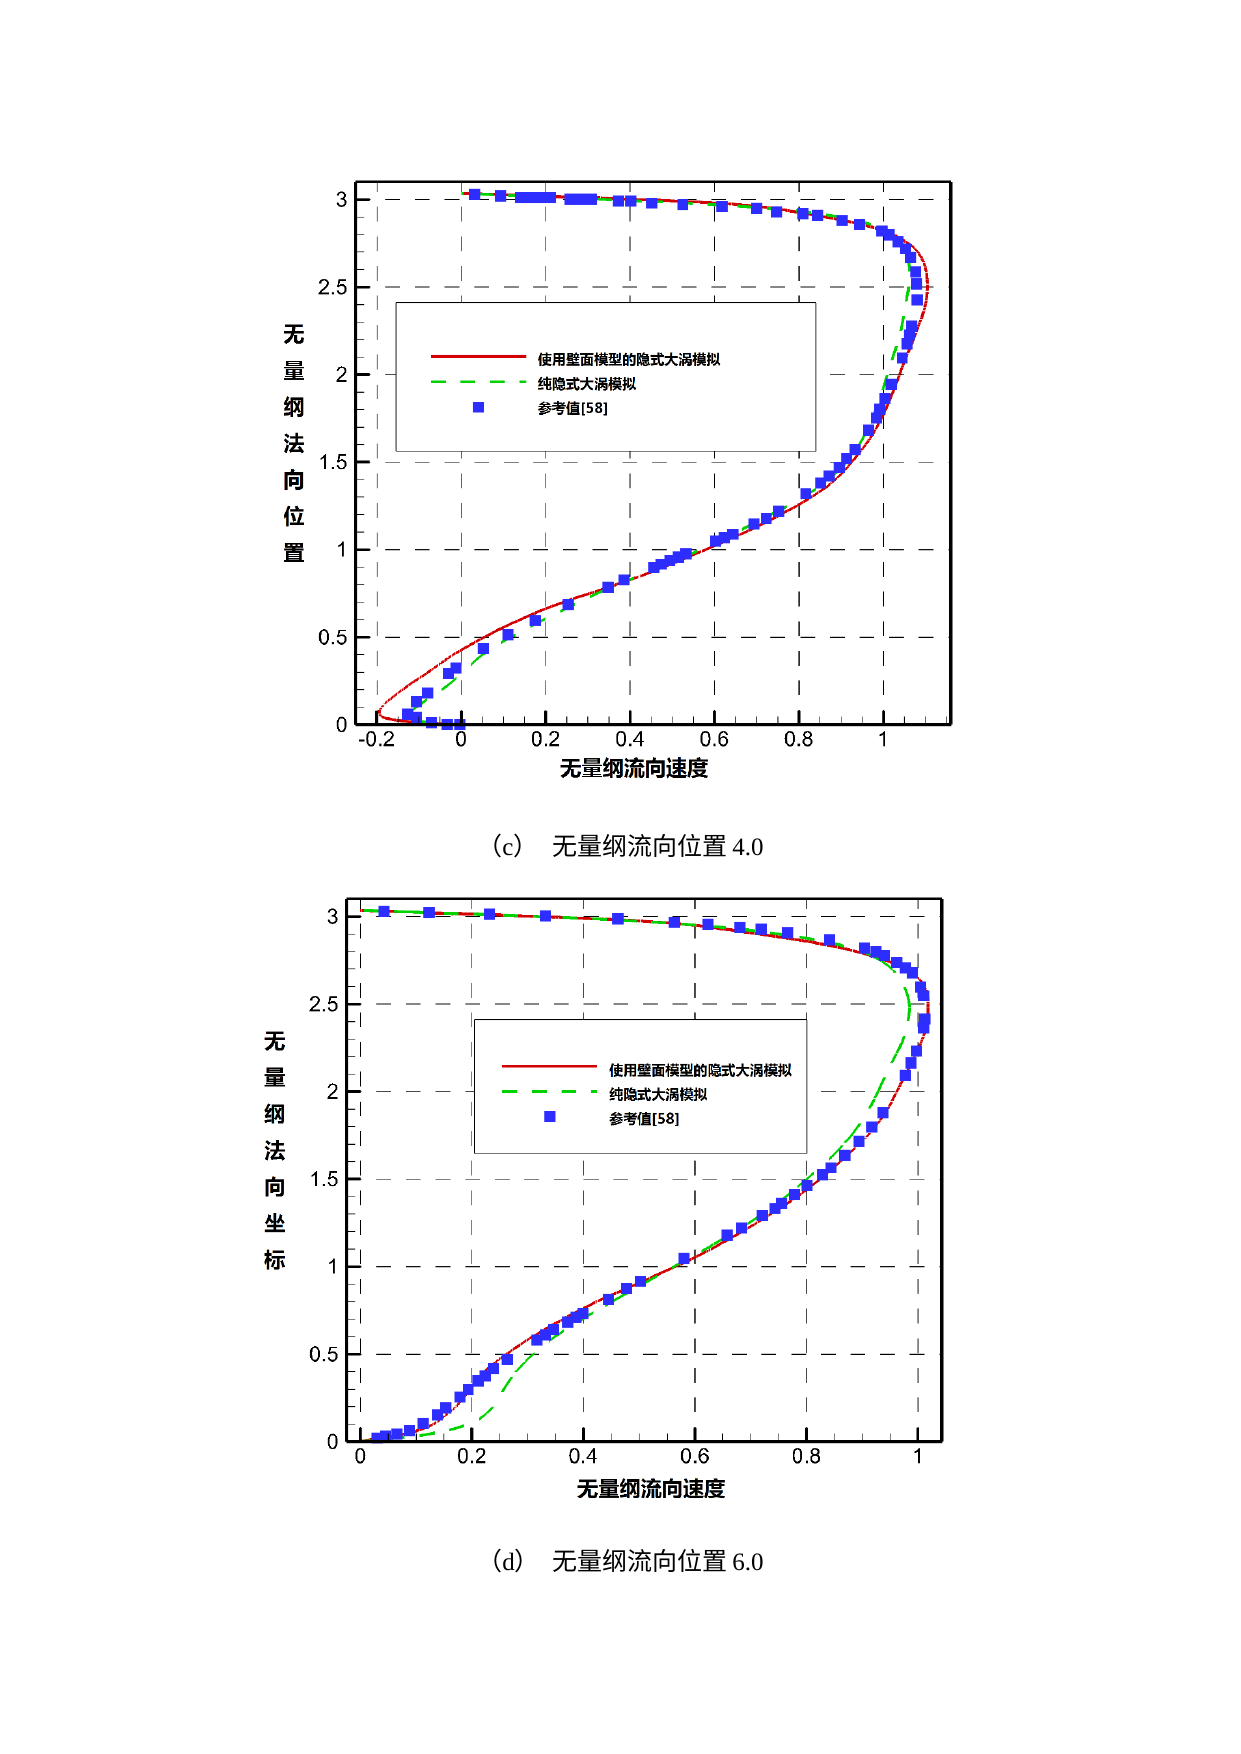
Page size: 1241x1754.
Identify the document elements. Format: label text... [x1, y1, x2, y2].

picture [275, 162, 965, 783]
list 无量纲流向位置4.0 [187, 812, 1053, 877]
picture [262, 877, 959, 1498]
list 无量纲流向位置6.0 [187, 1527, 1053, 1592]
